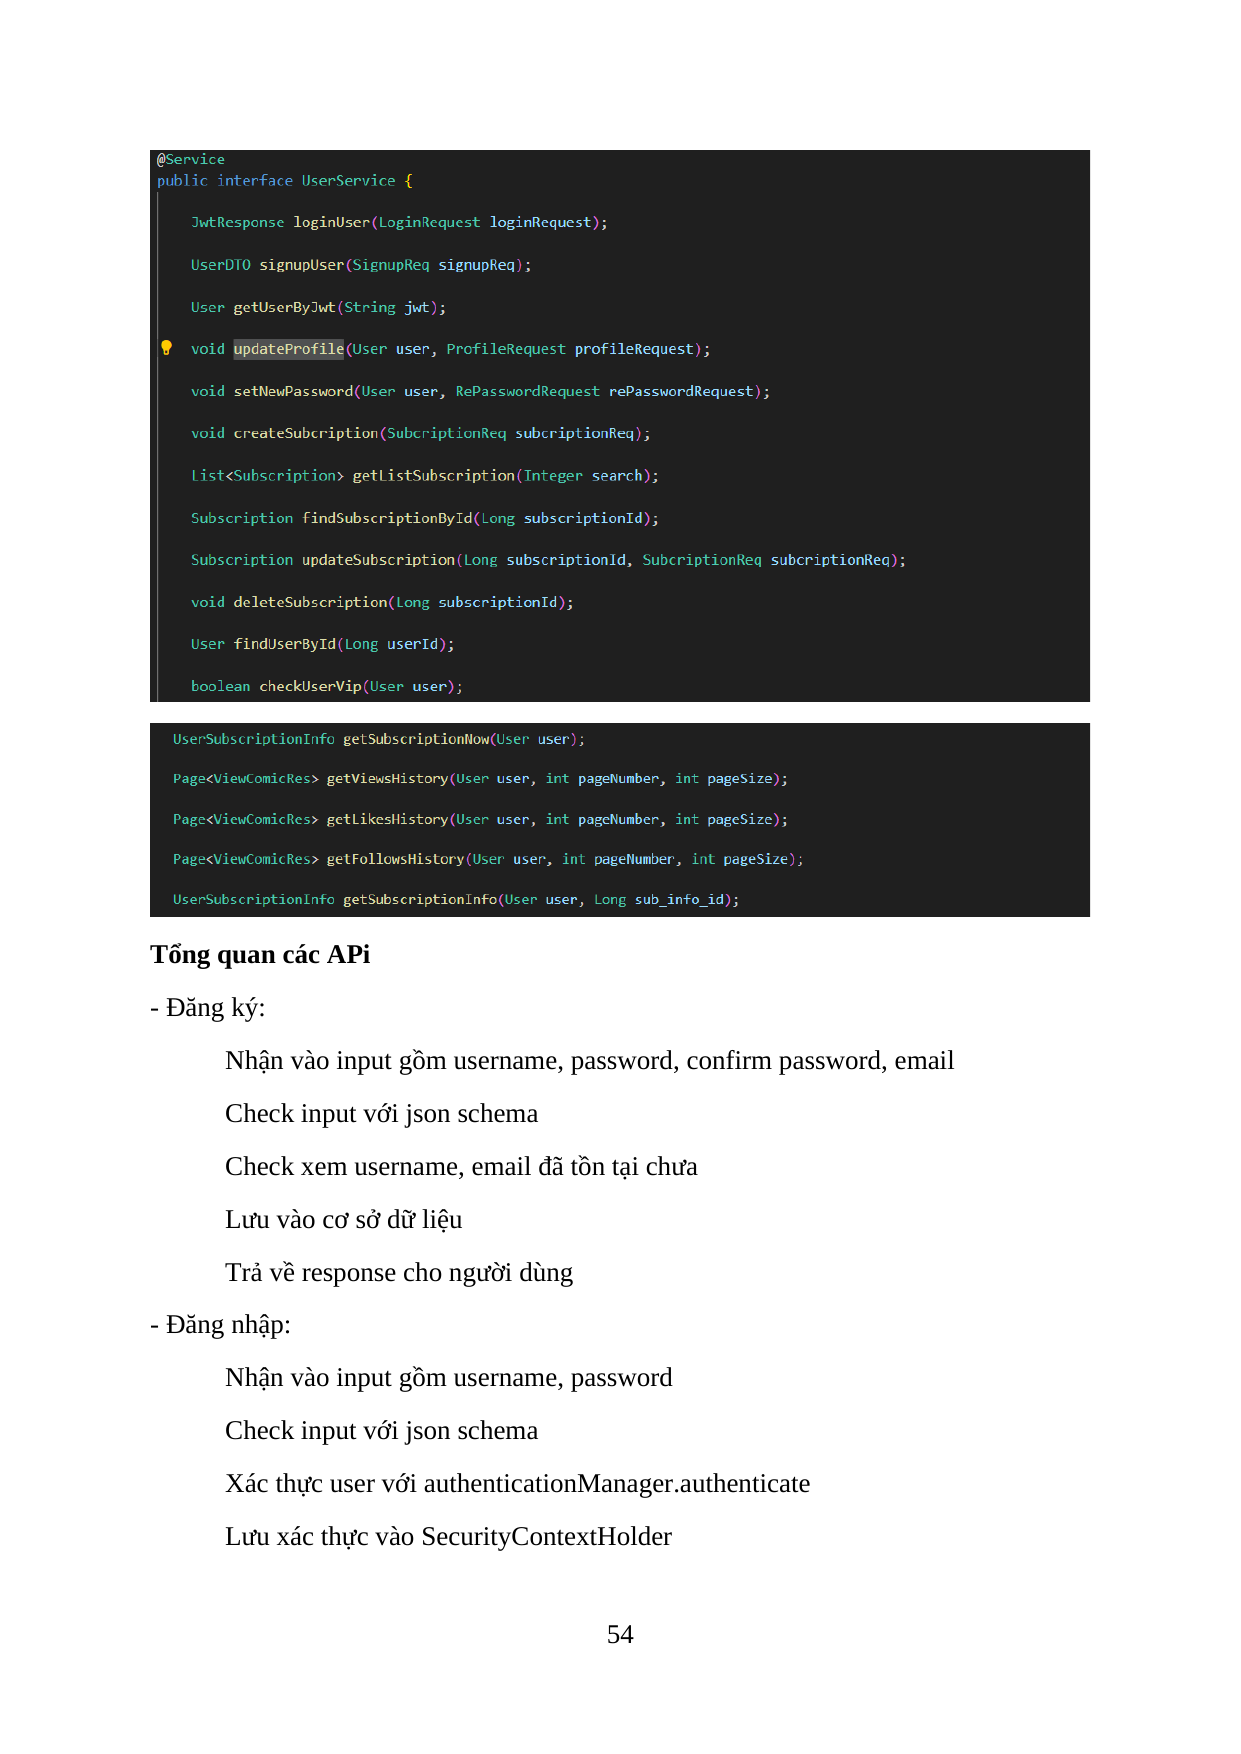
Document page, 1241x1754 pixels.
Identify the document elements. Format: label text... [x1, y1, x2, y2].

text Lưu vào cơ sở dữ liệu [150, 1203, 1090, 1234]
text - Đăng nhập: [150, 1309, 1090, 1340]
text Check xem username, email đã tồn tại chưa [150, 1150, 1090, 1181]
text Check input với json schema [150, 1414, 1090, 1446]
text Nhận vào input gồm username, password, confirm password, email [150, 1044, 1090, 1075]
picture [150, 723, 1091, 917]
text Trả về response cho người dùng [150, 1256, 1090, 1287]
text - Đăng ký: [150, 991, 1090, 1022]
text Lưu xác thực vào SecurityContextHolder [150, 1520, 1090, 1551]
text Xác thực user với authenticationManager.authenticate [150, 1467, 1090, 1498]
text Check input với json schema [150, 1097, 1090, 1128]
text Nhận vào input gồm username, password [150, 1362, 1090, 1393]
text Tổng quan các APi [150, 938, 1090, 969]
picture [150, 150, 1091, 702]
